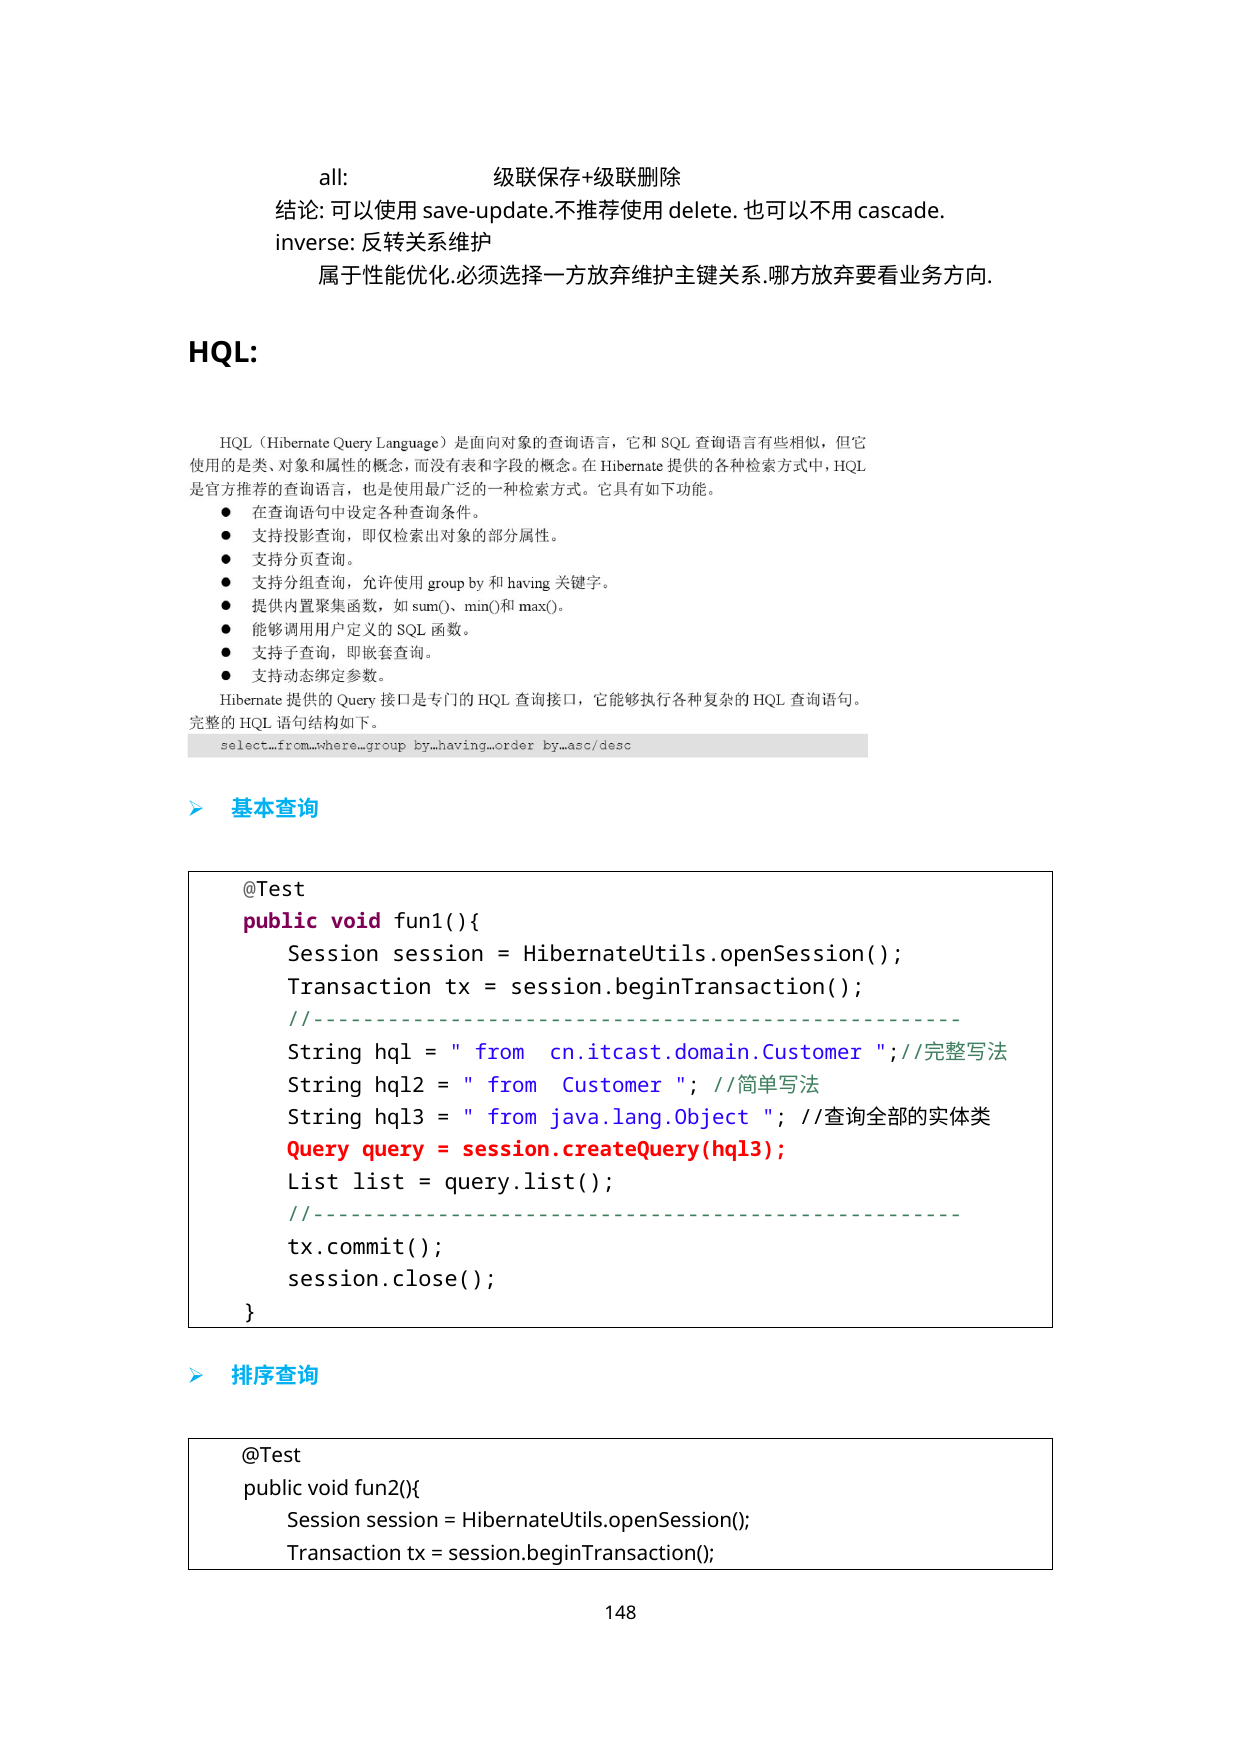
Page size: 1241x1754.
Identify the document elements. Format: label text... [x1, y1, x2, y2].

picture [187, 436, 868, 758]
text all: 级联保存+级联删除 [187, 160, 1053, 192]
table_header @Test public void fun1(){ Session session = HibernateUtils.openSession(); Transaction tx = session.beginTransaction(); //---------------------------------------------------- String hql = " from cn.itcast.domain.Customer ";//完整写法 String hql2 = " from Customer "; //简单写法 String hql3 = " from java.lang.Object "; //查询全部的实体类 Query query = session.createQuery(hql3); List list = query.list(); //---------------------------------------------------- tx.commit(); session.close(); } [189, 872, 1052, 1327]
subtitle 排序查询 [187, 1357, 1053, 1390]
subtitle HQL: [187, 319, 1053, 384]
picture [189, 801, 202, 809]
subtitle 基本查询 [187, 791, 1053, 823]
picture [189, 1368, 202, 1376]
text 属于性能优化.必须选择一方放弃维护主键关系.哪方放弃要看业务方向. [187, 257, 1053, 290]
text 结论: 可以使用save-update.不推荐使用delete. 也可以不用cascade. [187, 192, 1053, 225]
text inverse: 反转关系维护 [187, 225, 1053, 257]
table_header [189, 1439, 1052, 1569]
